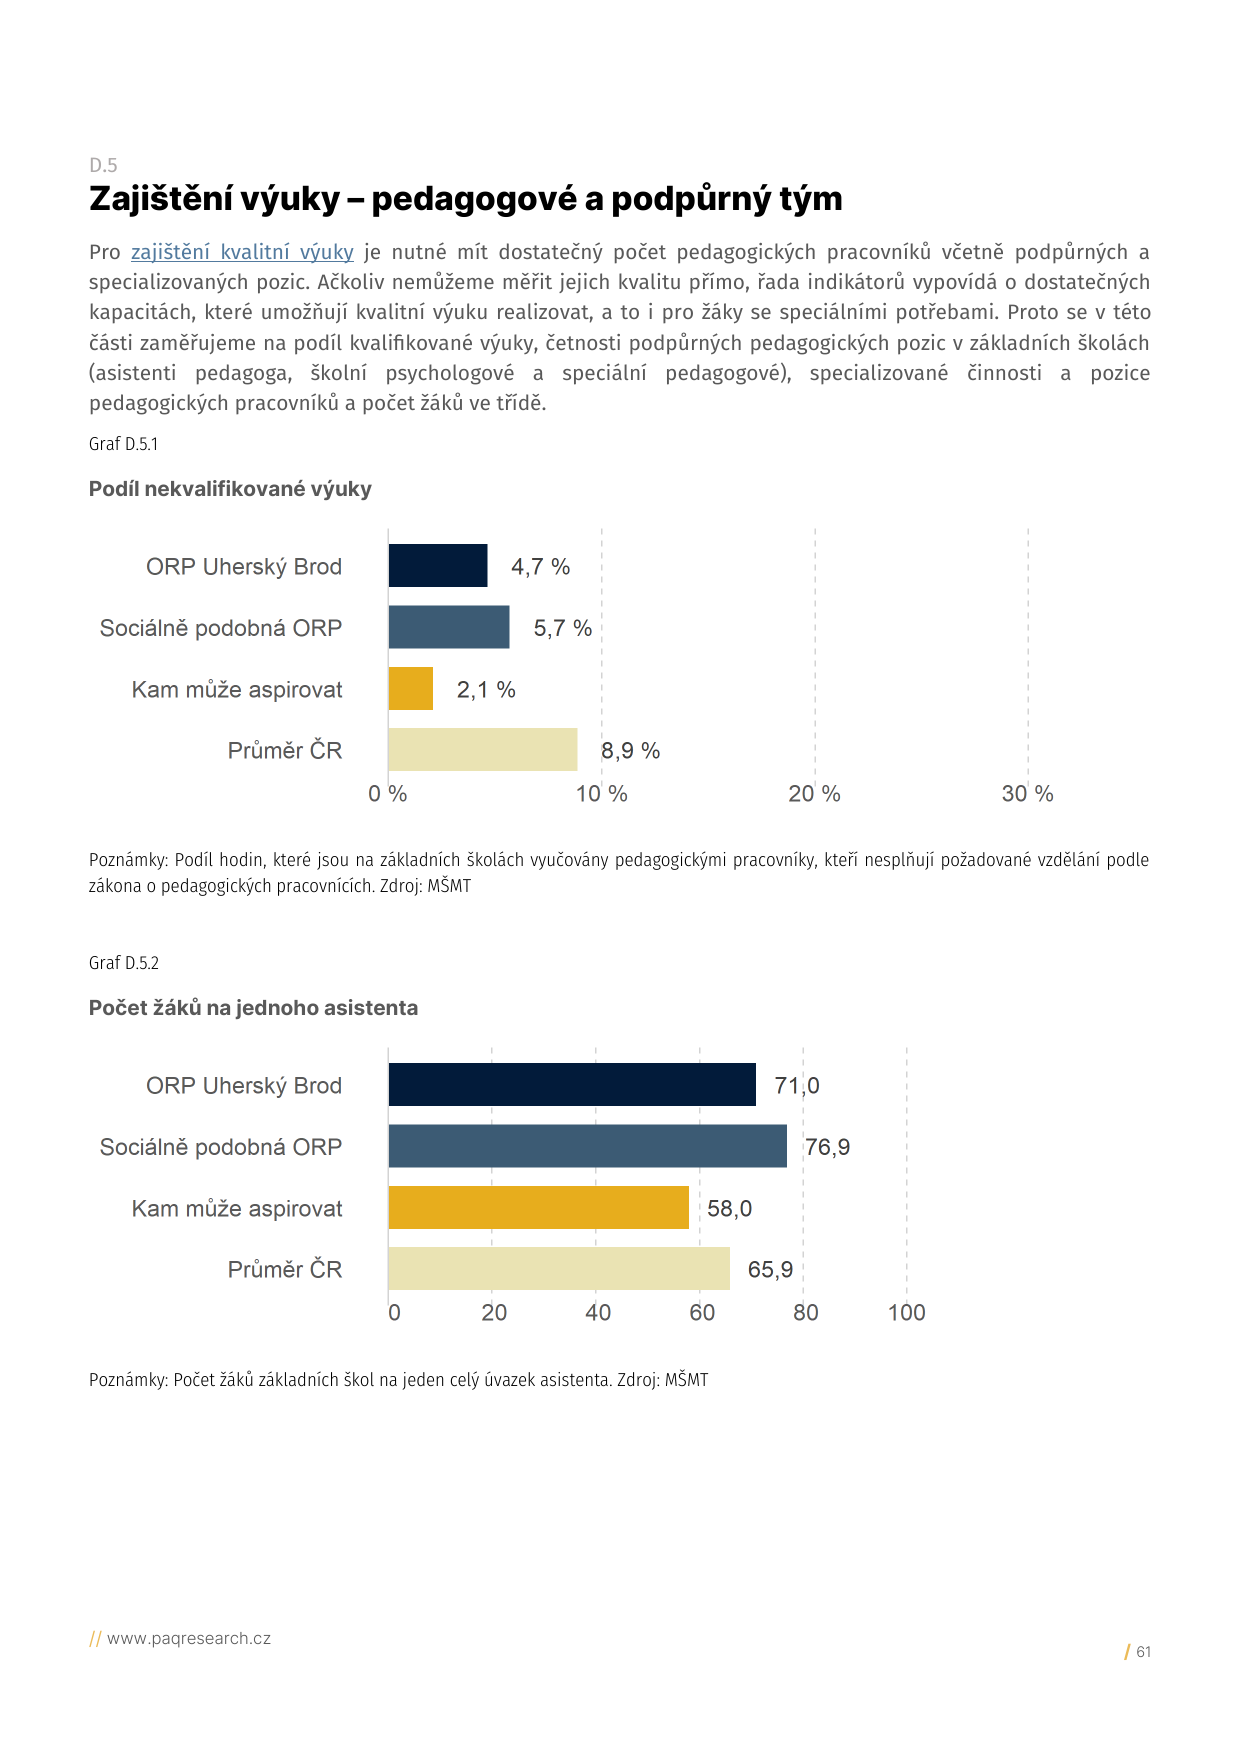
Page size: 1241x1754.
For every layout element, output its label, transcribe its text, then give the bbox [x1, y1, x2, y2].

picture [88, 501, 1139, 833]
text D.5 [89, 148, 1152, 178]
text Graf D.5.1 [89, 433, 1152, 455]
text Podíl nekvalifikované výuky [89, 471, 1152, 501]
text Pro zajištění kvalitní výuky je nutné mít dostatečný počet pedagogických pracovníků včetně podpůrných a specializovaných pozic. Ačkoliv nemůžeme měřit jejich kvalitu přímo, řada indikátorů vypovídá o dostatečných kapacitách, které umožňují kvalitní výuku realizovat, a to i pro žáky se speciálními potřebami. Proto se v této části zaměřujeme na podíl kvalifikované výuky, četnosti podpůrných pedagogických pozic v základních školách (asistenti pedagoga, školní psychologové a speciální pedagogové), specializované činnosti a pozice pedagogických pracovníků a počet žáků ve třídě. [89, 235, 1152, 416]
text Poznámky: Počet žáků základních škol na jeden celý úvazek asistenta. Zdroj: MŠMT [89, 1368, 1152, 1391]
picture [88, 1020, 1139, 1352]
subtitle Zajištění výuky – pedagogové a podpůrný tým [89, 178, 1152, 218]
text Poznámky: Podíl hodin, které jsou na základních školách vyučovány pedagogickými pracovníky, kteří nesplňují požadované vzdělání podle zákona o pedagogických pracovnících. Zdroj: MŠMT [89, 849, 1152, 898]
text Graf D.5.2 [89, 952, 1152, 974]
text Počet žáků na jednoho asistenta [89, 990, 1152, 1020]
